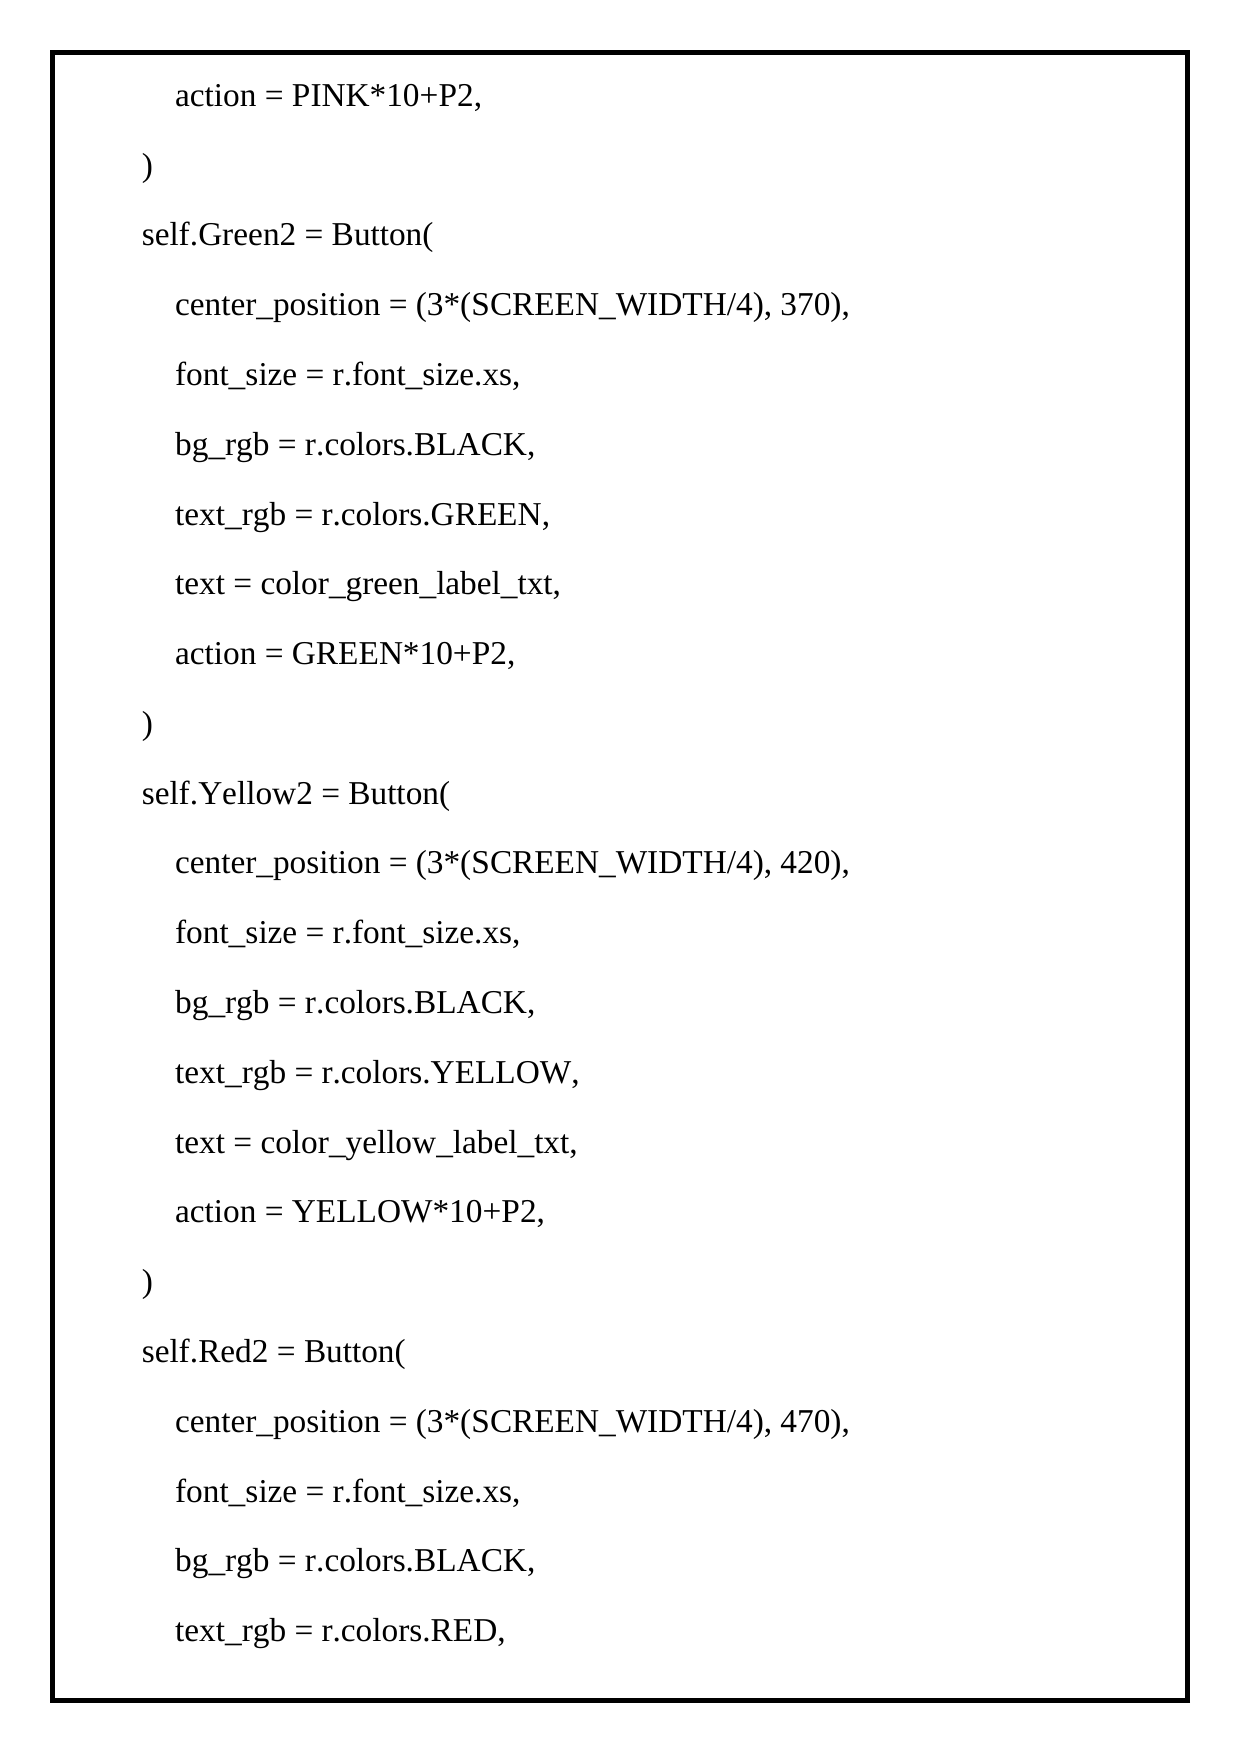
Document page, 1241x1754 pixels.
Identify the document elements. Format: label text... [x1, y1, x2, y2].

text font_size = r.font_size.xs, [75, 1471, 1165, 1509]
text ) [75, 145, 1165, 183]
text ) [75, 1261, 1165, 1300]
text bg_rgb = r.colors.BLACK, [75, 424, 1165, 462]
text text_rgb = r.colors.YELLOW, [75, 1052, 1165, 1090]
text self.Red2 = Button( [75, 1331, 1165, 1369]
text center_position = (3*(SCREEN_WIDTH/4), 370), [75, 284, 1165, 323]
text self.Green2 = Button( [75, 214, 1165, 253]
text center_position = (3*(SCREEN_WIDTH/4), 420), [75, 843, 1165, 881]
text bg_rgb = r.colors.BLACK, [75, 1541, 1165, 1579]
text action = YELLOW*10+P2, [75, 1192, 1165, 1230]
text text_rgb = r.colors.RED, [75, 1610, 1165, 1649]
text action = PINK*10+P2, [75, 75, 1165, 113]
text text_rgb = r.colors.GREEN, [75, 494, 1165, 532]
text action = GREEN*10+P2, [75, 633, 1165, 672]
text text = color_green_label_txt, [75, 563, 1165, 602]
text bg_rgb = r.colors.BLACK, [75, 982, 1165, 1021]
text font_size = r.font_size.xs, [75, 912, 1165, 951]
text font_size = r.font_size.xs, [75, 354, 1165, 392]
text self.Yellow2 = Button( [75, 773, 1165, 811]
text center_position = (3*(SCREEN_WIDTH/4), 470), [75, 1401, 1165, 1439]
text ) [75, 703, 1165, 741]
text text = color_yellow_label_txt, [75, 1122, 1165, 1160]
